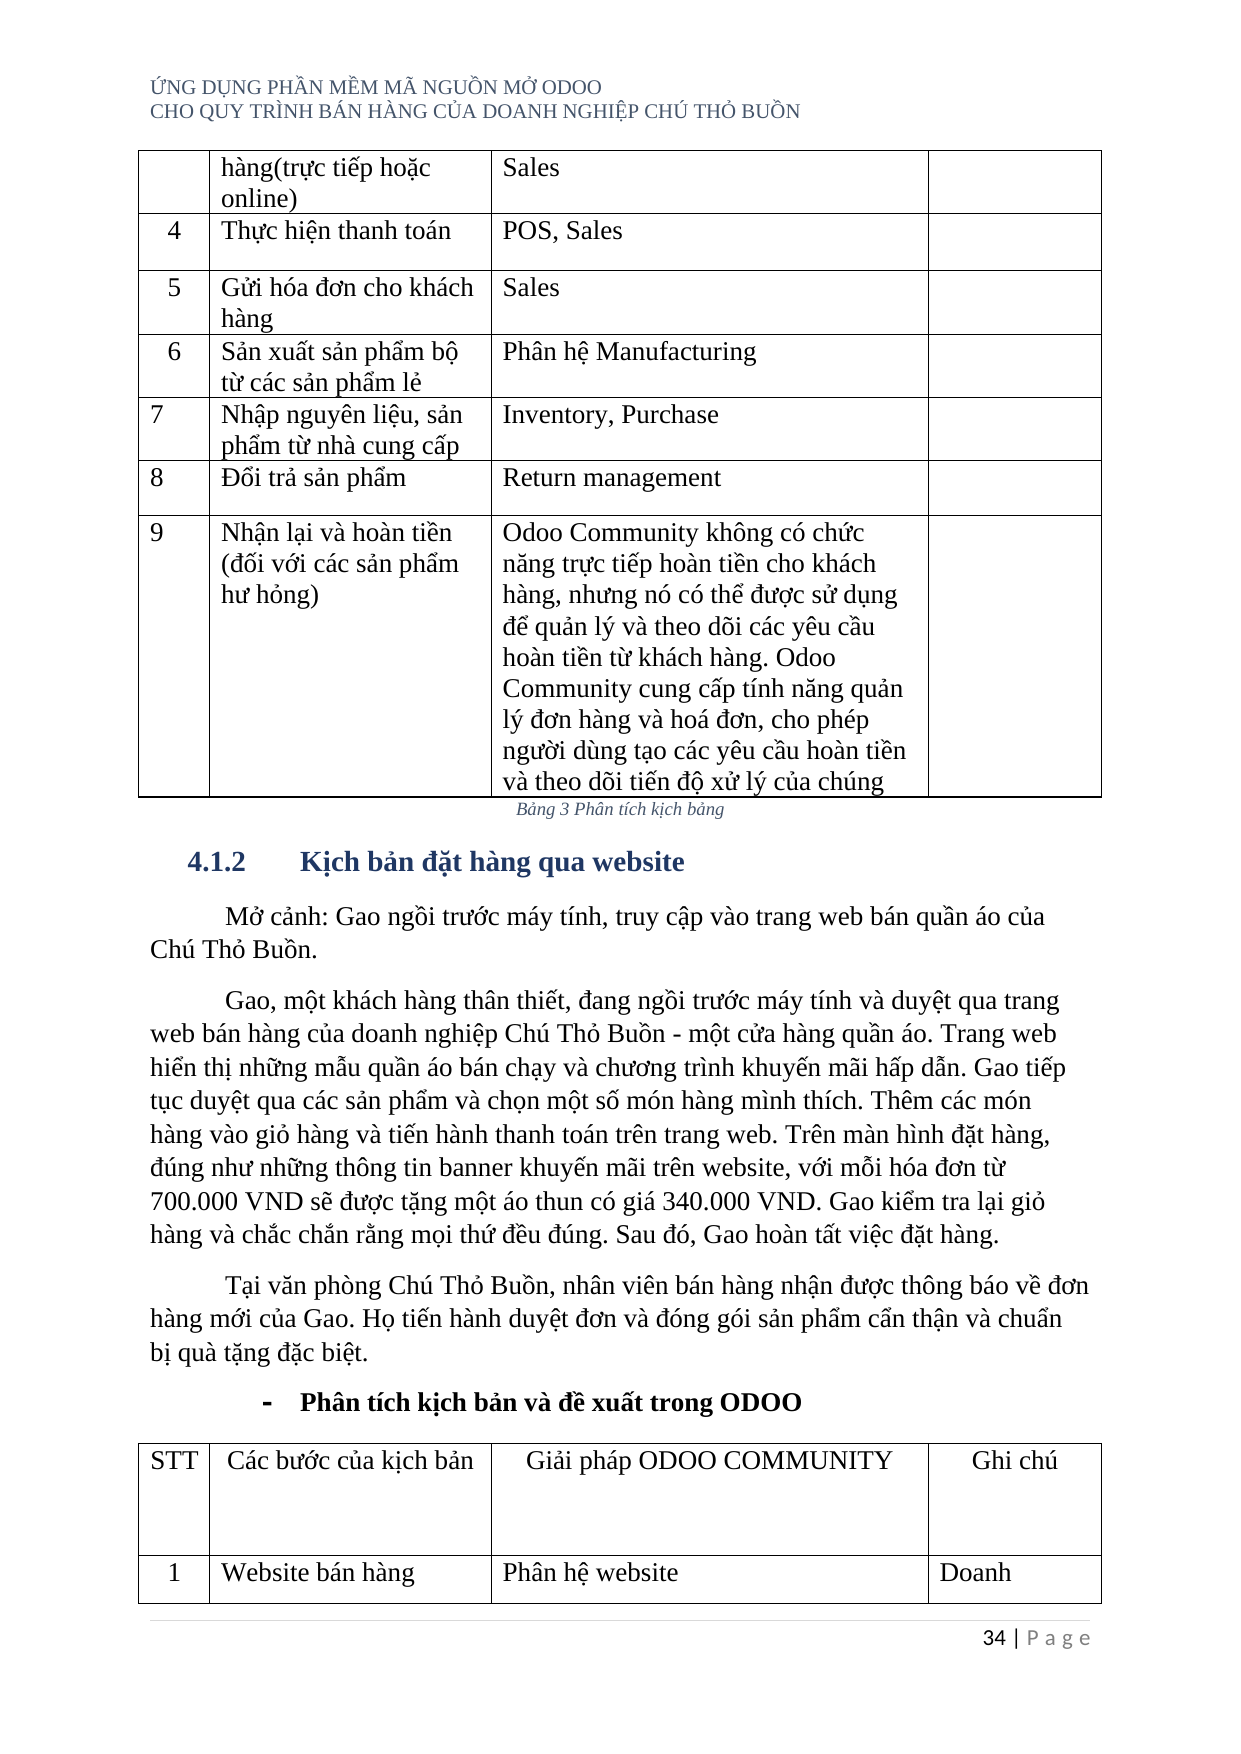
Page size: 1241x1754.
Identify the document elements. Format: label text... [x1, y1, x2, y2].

table_cell 1 [139, 1556, 209, 1603]
table_cell Sales [492, 271, 928, 333]
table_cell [210, 151, 491, 213]
table_cell 8 [139, 461, 209, 515]
table_header Ghi chú [929, 1444, 1101, 1555]
table_cell 3 [139, 151, 209, 213]
table_header Các bước của kịch bản [210, 1444, 491, 1555]
table_cell POS, Sales [492, 214, 928, 270]
table_cell Website bán hàng [210, 1556, 491, 1603]
table_header STT [139, 1444, 209, 1555]
subtitle Kịch bản đặt hàng qua website [187, 844, 1090, 878]
table_cell 9 [139, 516, 209, 796]
table_cell 4 [139, 214, 209, 270]
text Mở cảnh: Gao ngồi trước máy tính, truy cập vào trang web bán quần áo của Chú Thỏ Buồn. [150, 900, 1090, 965]
table_cell Odoo Community không có chức năng trực tiếp hoàn tiền cho khách hàng, nhưng nó có thể được sử dụng để quản lý và theo dõi các yêu cầu hoàn tiền từ khách hàng. Odoo Community cung cấp tính năng quản lý đơn hàng và hoá đơn, cho phép người dùng tạo các yêu cầu hoàn tiền và theo dõi tiến độ xử lý của chúng [492, 516, 928, 796]
table_cell [929, 214, 1101, 270]
text Tại văn phòng Chú Thỏ Buồn, nhân viên bán hàng nhận được thông báo về đơn hàng mới của Gao. Họ tiến hành duyệt đơn và đóng gói sản phẩm cẩn thận và chuẩn bị quà tặng đặc biệt. [150, 1269, 1090, 1367]
table_cell [929, 461, 1101, 515]
table_cell Phân hệ Manufacturing [492, 335, 928, 397]
table_cell Thực hiện thanh toán [210, 214, 491, 270]
table_cell [929, 516, 1101, 796]
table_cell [929, 1556, 1101, 1603]
table_cell [929, 271, 1101, 333]
table_cell 5 [139, 271, 209, 333]
table_cell Nhận lại và hoàn tiền (đối với các sản phẩm hư hỏng) [210, 516, 491, 796]
table_cell [929, 398, 1101, 460]
table_cell [929, 151, 1101, 213]
table_cell Phân hệ website [492, 1556, 928, 1603]
table_cell Return management [492, 461, 928, 515]
table_cell Nhập nguyên liệu, sản phẩm từ nhà cung cấp [210, 398, 491, 460]
table_cell Gửi hóa đơn cho khách hàng [210, 271, 491, 333]
table_header Giải pháp ODOO COMMUNITY [492, 1444, 928, 1555]
list Phân tích kịch bản và đề xuất trong ODOO [262, 1386, 1090, 1417]
table_cell 7 [139, 398, 209, 460]
table_cell Sản xuất sản phẩm bộ từ các sản phẩm lẻ [210, 335, 491, 397]
table_cell [929, 335, 1101, 397]
table_cell Đổi trả sản phẩm [210, 461, 491, 515]
text Bảng 3 Phân tích kịch bảng [150, 798, 1090, 819]
table_cell 6 [139, 335, 209, 397]
table_cell Inventory, Purchase [492, 398, 928, 460]
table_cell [492, 151, 928, 213]
text Gao, một khách hàng thân thiết, đang ngồi trước máy tính và duyệt qua trang web bán hàng của doanh nghiệp Chú Thỏ Buồn - một cửa hàng quần áo. Trang web hiển thị những mẫu quần áo bán chạy và chương trình khuyến mãi hấp dẫn. Gao tiếp tục duyệt qua các sản phẩm và chọn một số món hàng mình thích. Thêm các món hàng vào giỏ hàng và tiến hành thanh toán trên trang web. Trên màn hình đặt hàng, đúng như những thông tin banner khuyến mãi trên website, với mỗi hóa đơn từ 700.000 VND sẽ được tặng một áo thun có giá 340.000 VND. Gao kiểm tra lại giỏ hàng và chắc chắn rằng mọi thứ đều đúng. Sau đó, Gao hoàn tất việc đặt hàng. [150, 984, 1090, 1250]
